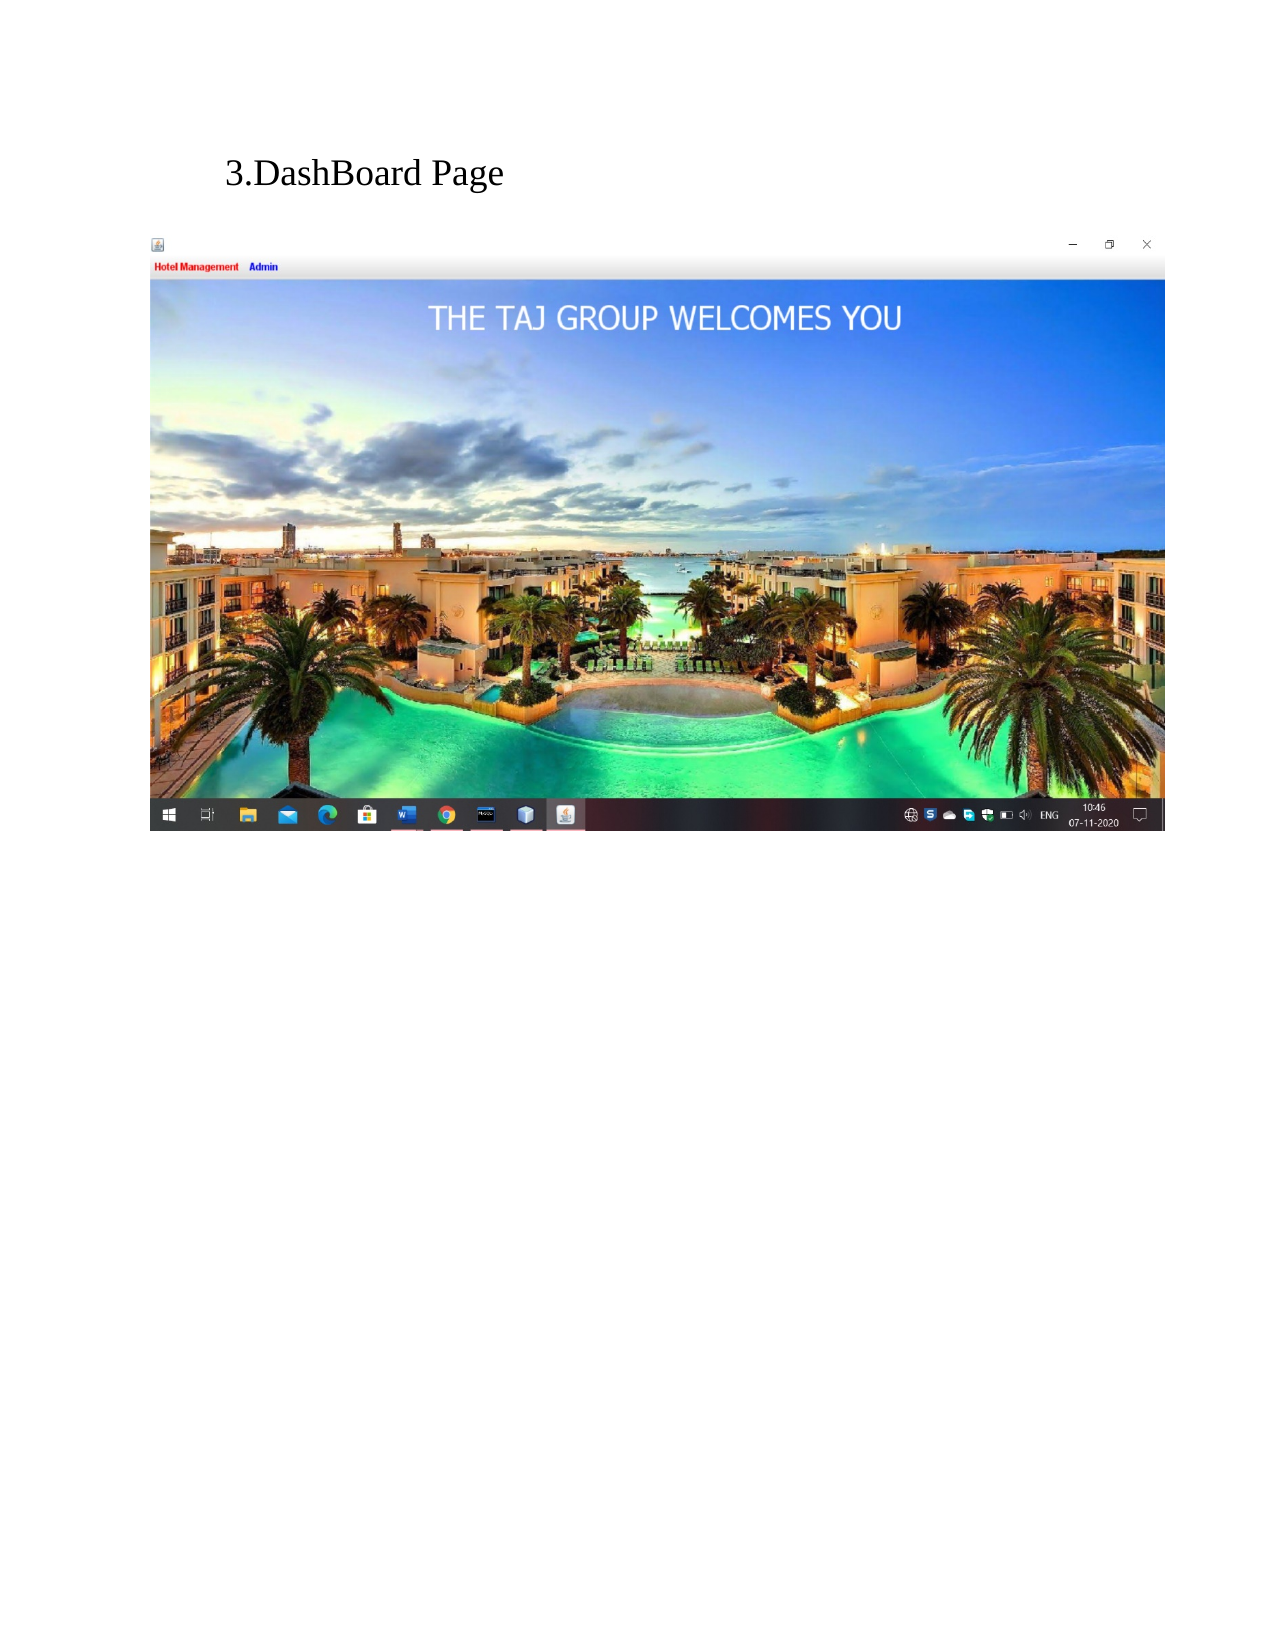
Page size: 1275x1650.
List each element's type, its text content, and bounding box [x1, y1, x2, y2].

list 3.DashBoard Page [225, 150, 1125, 193]
picture [150, 235, 1165, 831]
